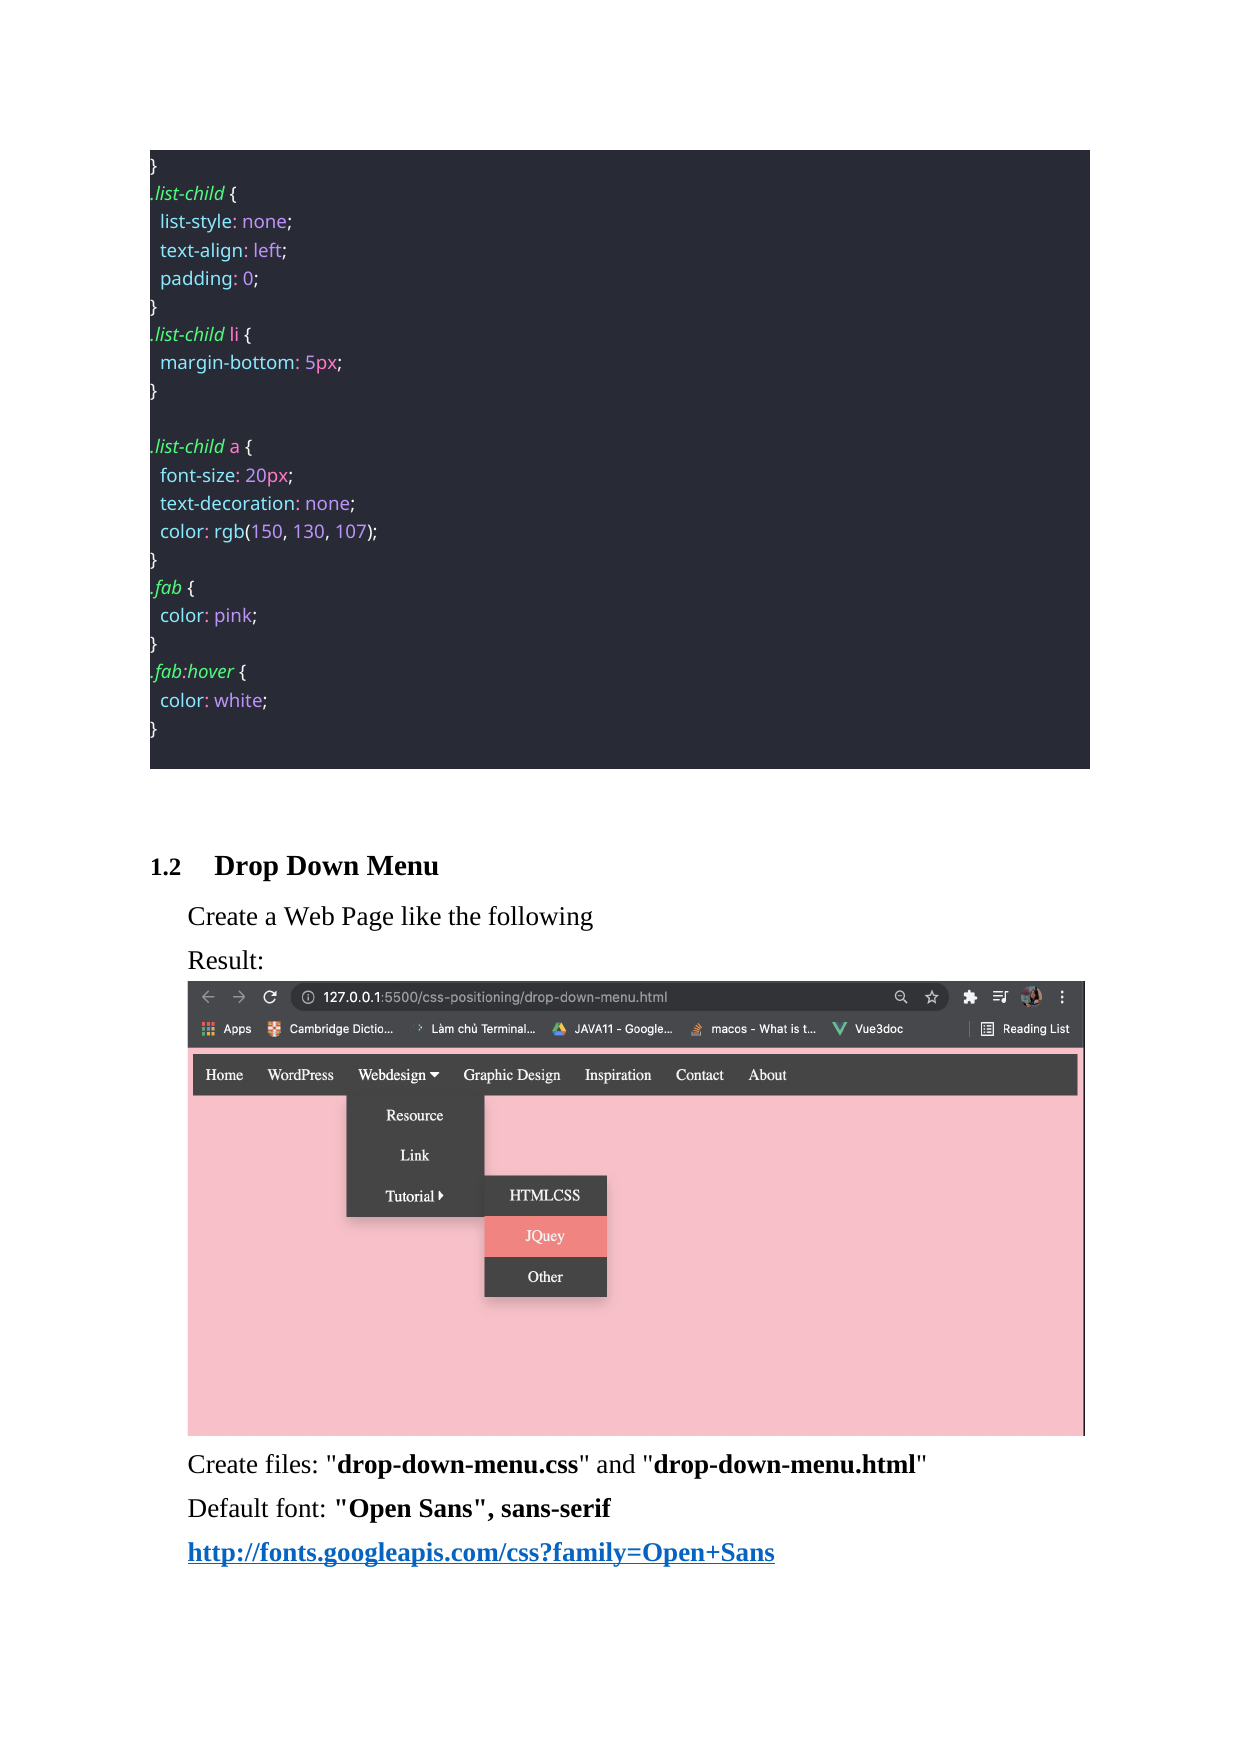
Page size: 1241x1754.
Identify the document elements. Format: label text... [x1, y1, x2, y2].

text color: white; [150, 684, 1090, 712]
text font-size: 20px; [150, 459, 1090, 487]
text Result: [150, 937, 1090, 975]
text Create files: "drop-down-menu.css" and "drop-down-menu.html" [150, 1442, 1090, 1479]
text .list-child li { [150, 319, 1090, 347]
text padding: 0; [150, 262, 1090, 291]
text margin-bottom: 5px; [150, 347, 1090, 375]
text Create a Web Page like the following [150, 894, 1090, 931]
text } [150, 291, 1090, 319]
text 1.2 Drop Down Menu [150, 844, 1090, 881]
text } [150, 375, 1090, 403]
text } [150, 150, 1090, 178]
text .fab { [150, 572, 1090, 600]
text .fab:hover { [150, 656, 1090, 684]
text } [150, 544, 1090, 572]
text .list-child a { [150, 431, 1090, 459]
text } [150, 712, 1090, 741]
text .list-child { [150, 178, 1090, 206]
text color: pink; [150, 600, 1090, 628]
text text-align: left; [150, 234, 1090, 262]
text color: rgb(150, 130, 107); [150, 516, 1090, 544]
picture [187, 981, 1085, 1436]
text http://fonts.googleapis.com/css?family=Open+Sans [150, 1529, 1090, 1567]
text } [150, 628, 1090, 656]
text list-style: none; [150, 206, 1090, 234]
text text-decoration: none; [150, 487, 1090, 516]
text Default font: "Open Sans", sans-serif [150, 1486, 1090, 1523]
